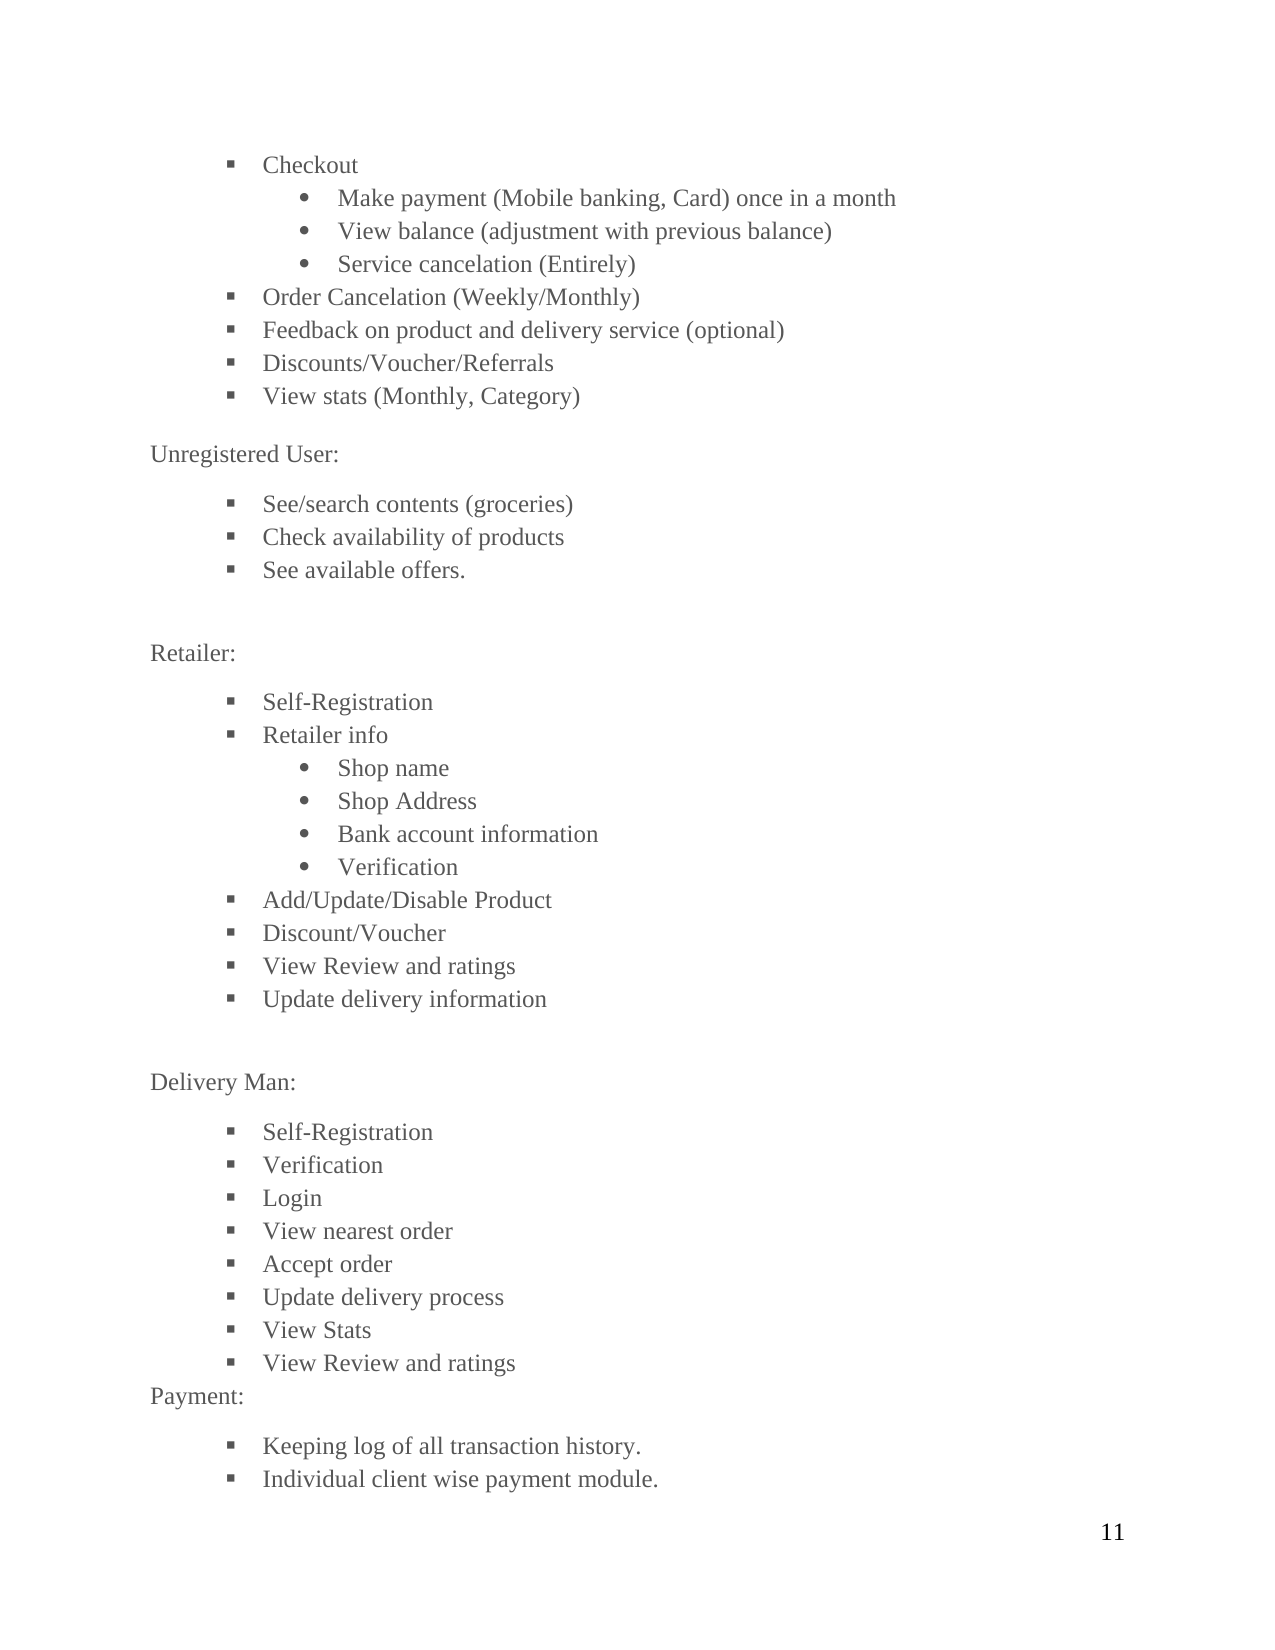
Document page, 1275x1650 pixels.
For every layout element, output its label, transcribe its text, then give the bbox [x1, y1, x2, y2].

list Self-Registration [225, 687, 1125, 716]
list See available offers. [225, 555, 1125, 584]
list View Stats [225, 1315, 1125, 1344]
list Keeping log of all transaction history. [225, 1431, 1125, 1459]
list View stats (Monthly, Category) [225, 381, 1125, 410]
list Order Cancelation (Weekly/Monthly) [225, 282, 1125, 311]
list Accept order [225, 1249, 1125, 1278]
list Individual client wise payment module. [225, 1464, 1125, 1492]
list View balance (adjustment with previous balance) [300, 216, 1125, 245]
list Service cancelation (Entirely) [300, 249, 1125, 278]
list Shop name [300, 753, 1125, 782]
text Delivery Man: [150, 1067, 1125, 1096]
list See/search contents (groceries) [225, 489, 1125, 518]
list Verification [225, 1150, 1125, 1179]
list Update delivery process [225, 1282, 1125, 1311]
text Payment: [150, 1381, 1125, 1410]
list View Review and ratings [225, 951, 1125, 980]
list Make payment (Mobile banking, Card) once in a month [300, 183, 1125, 212]
text Unregistered User: [150, 439, 1125, 468]
list Self-Registration [225, 1117, 1125, 1146]
text Retailer: [150, 638, 1125, 666]
list View Review and ratings [225, 1348, 1125, 1377]
list Check availability of products [225, 522, 1125, 551]
list Verification [300, 852, 1125, 881]
list Discount/Voucher [225, 918, 1125, 947]
list Update delivery information [225, 984, 1125, 1013]
list View nearest order [225, 1216, 1125, 1245]
list Discounts/Voucher/Referrals [225, 348, 1125, 377]
list Bank account information [300, 819, 1125, 848]
list Add/Update/Disable Product [225, 885, 1125, 914]
list Feedback on product and delivery service (optional) [225, 315, 1125, 344]
list Login [225, 1183, 1125, 1212]
list Retailer info [225, 720, 1125, 749]
list Shop Address [300, 786, 1125, 815]
list Checkout [225, 150, 1125, 179]
